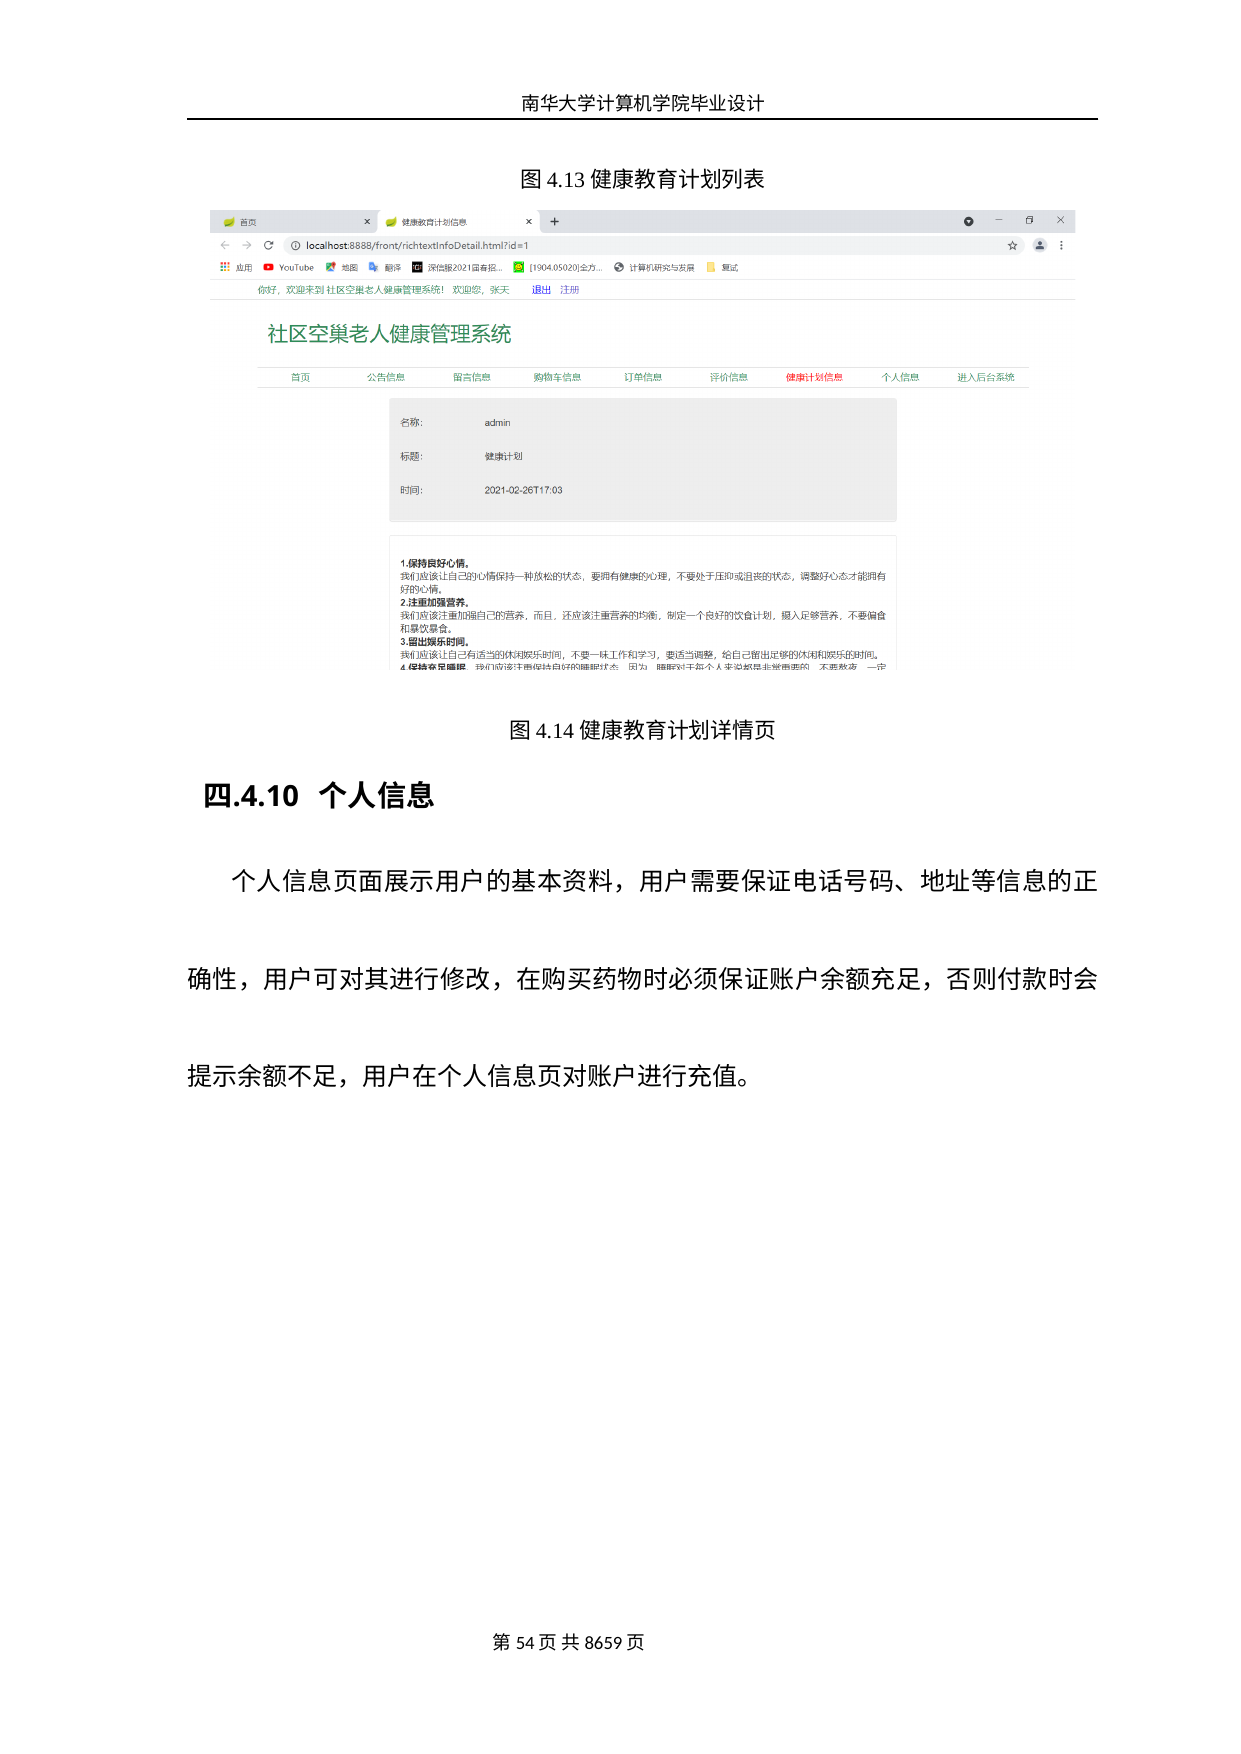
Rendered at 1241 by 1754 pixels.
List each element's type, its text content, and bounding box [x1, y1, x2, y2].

picture [210, 210, 1076, 670]
text 图4.13 健康教育计划列表 [187, 162, 1098, 194]
text 个人信息页面展示用户的基本资料，用户需要保证电话号码、地址等信息的正确性，用户可对其进行修改，在购买药物时必须保证账户余额充足，否则付款时会提示余额不足，用户在个人信息页对账户进行充值。 [187, 847, 1098, 1107]
subtitle 个人信息 [203, 761, 1098, 826]
text 图4.14 健康教育计划详情页 [187, 713, 1098, 746]
